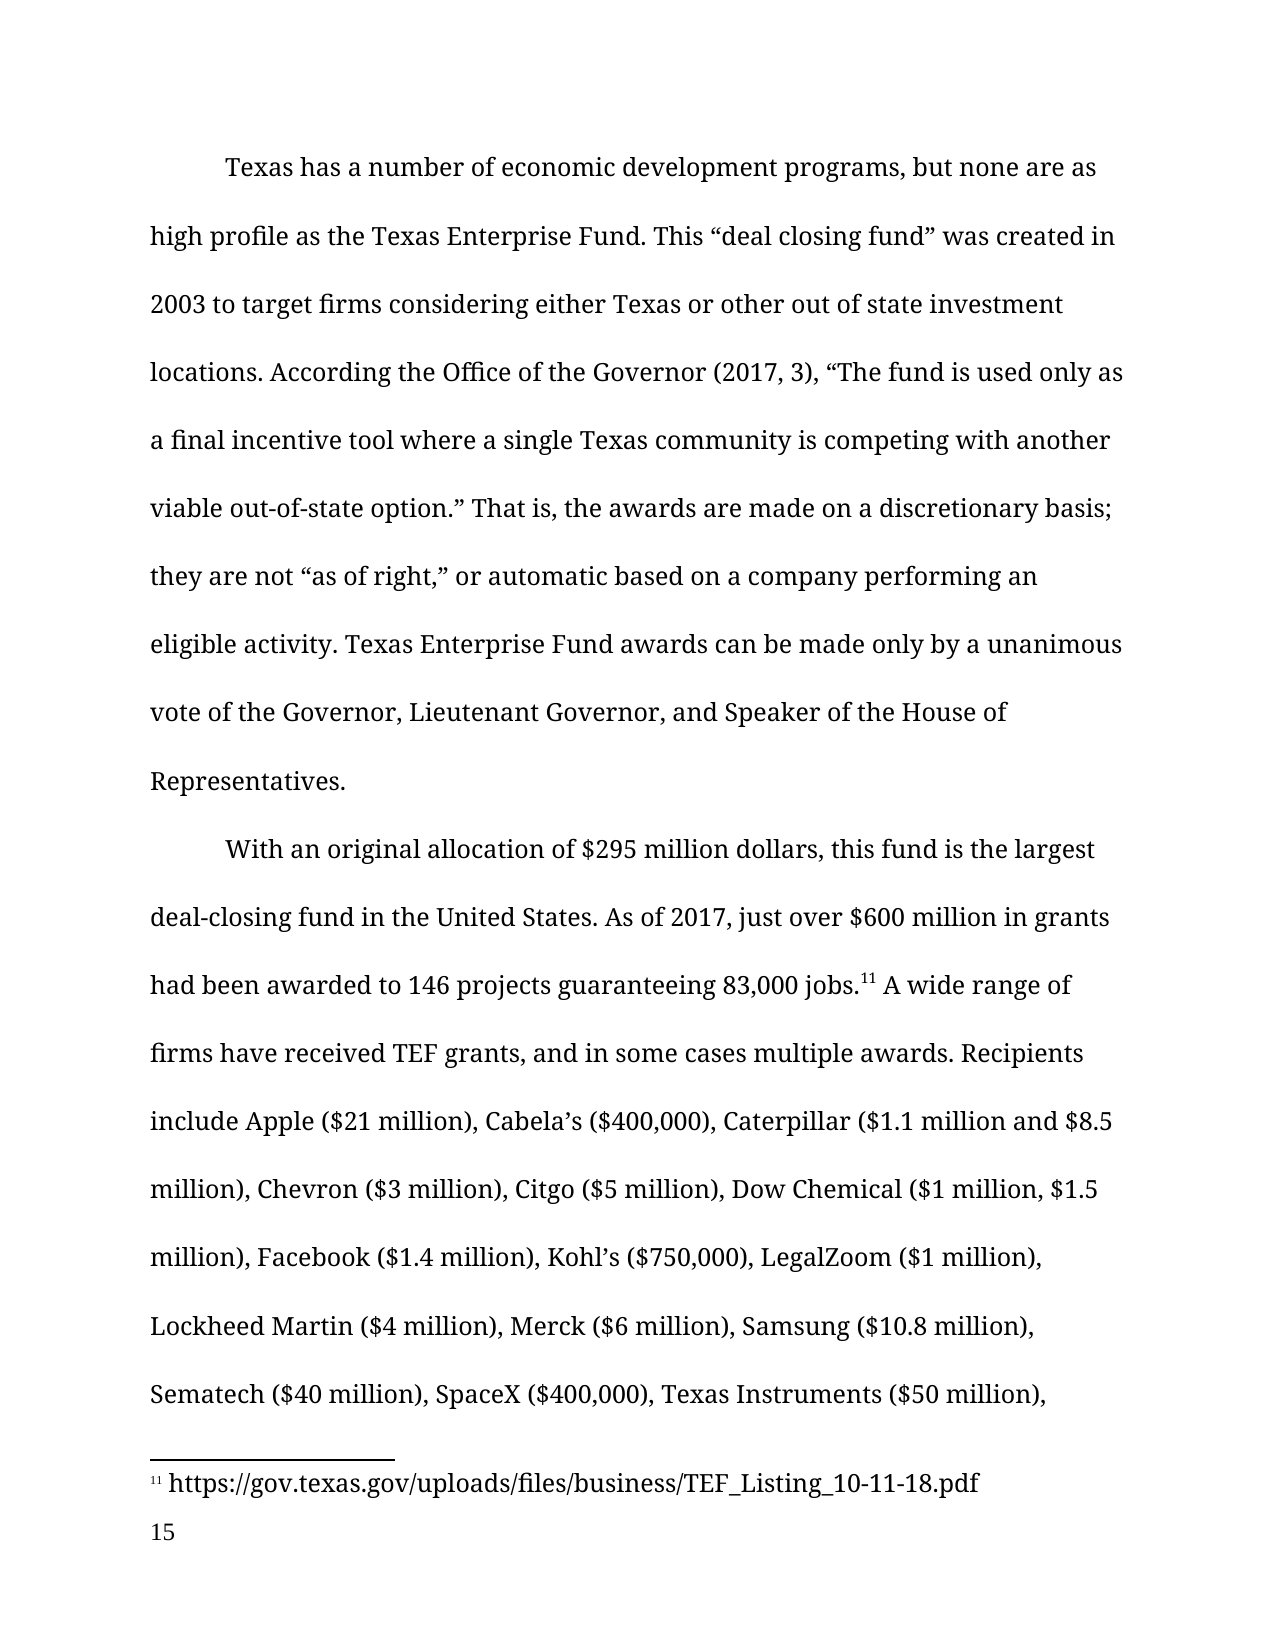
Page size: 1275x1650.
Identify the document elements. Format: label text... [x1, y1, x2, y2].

text Texas has a number of economic development programs, but none are as high profile as the Texas Enterprise Fund. This “deal closing fund” was created in 2003 to target firms considering either Texas or other out of state investment locations. According the Office of the Governor (2017, 3), “The fund is used only as a final incentive tool where a single Texas community is competing with another viable out-of-state option.” That is, the awards are made on a discretionary basis; they are not “as of right,” or automatic based on a company performing an eligible activity. Texas Enterprise Fund awards can be made only by a unanimous vote of the Governor, Lieutenant Governor, and Speaker of the House of Representatives. [150, 150, 1125, 797]
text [150, 831, 1125, 1410]
